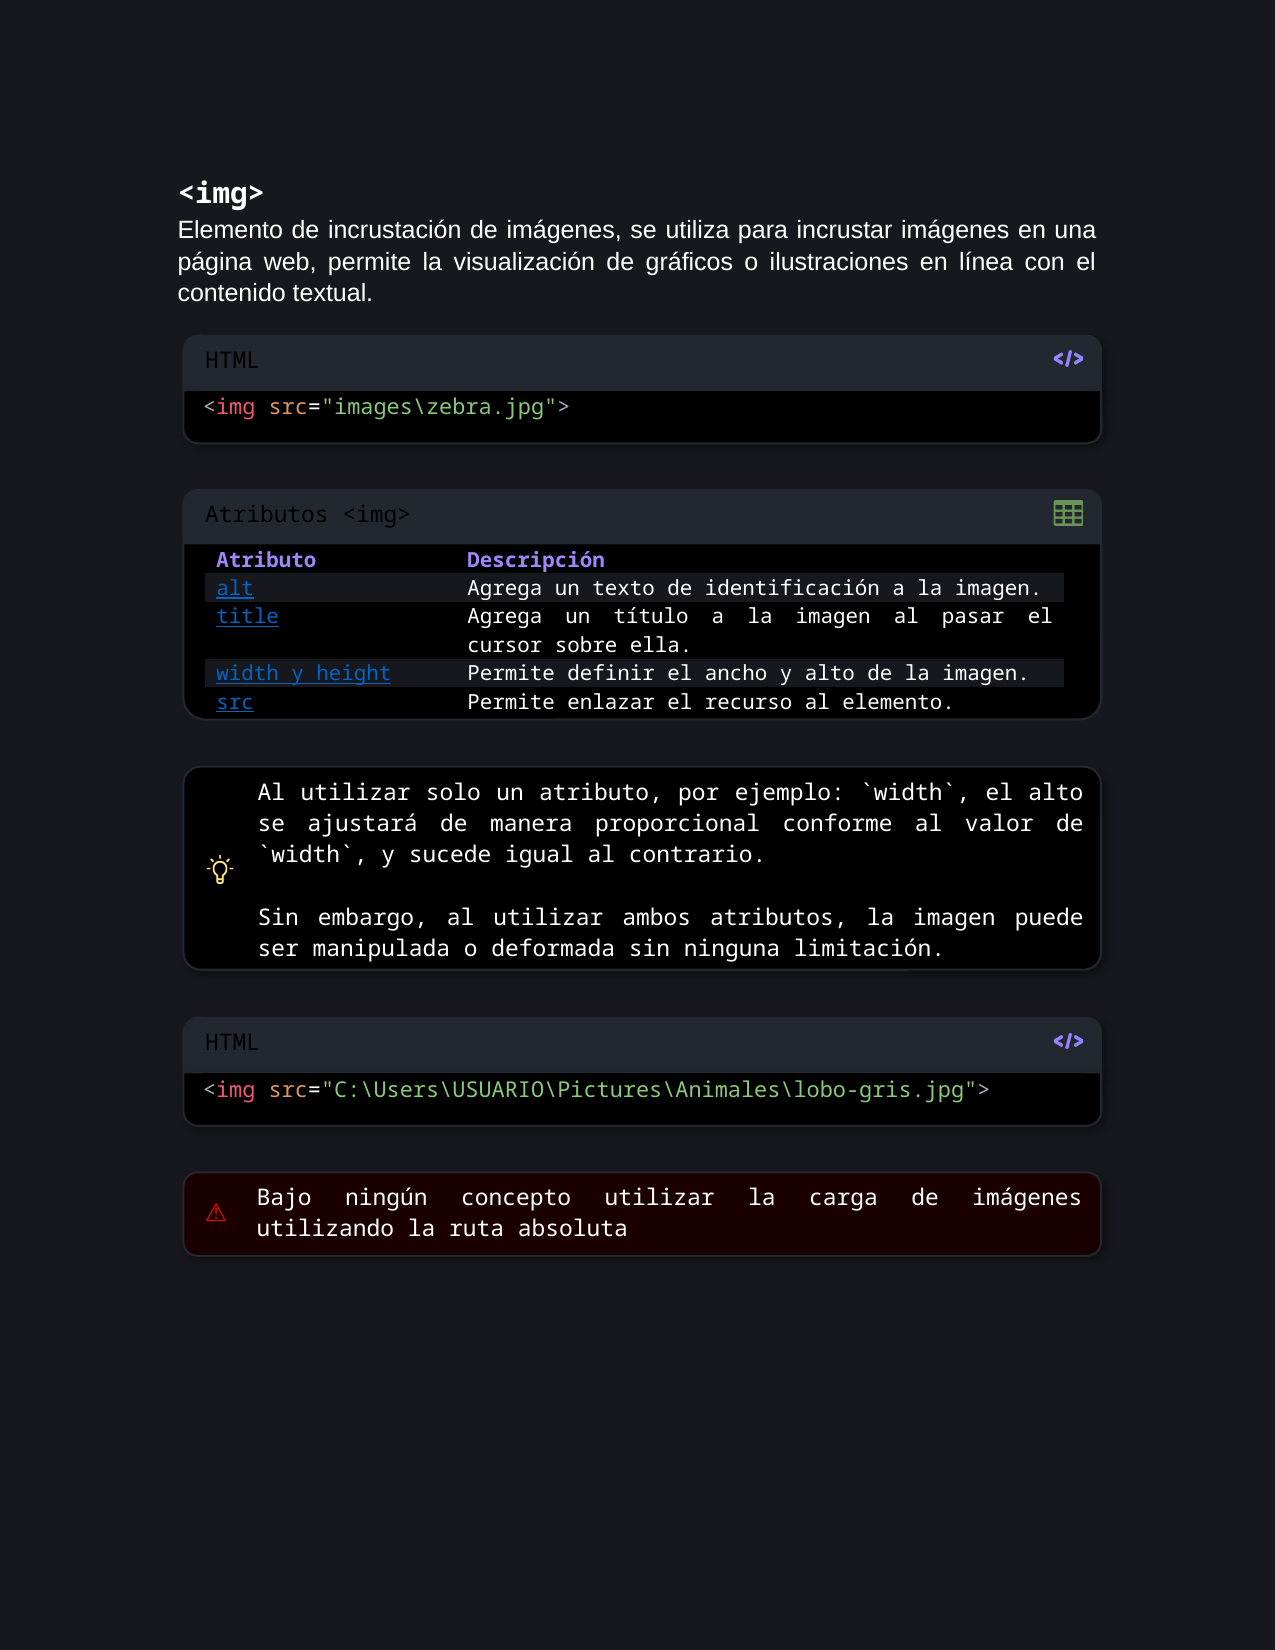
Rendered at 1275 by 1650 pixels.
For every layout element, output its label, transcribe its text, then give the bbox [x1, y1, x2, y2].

subtitle <img> [177, 173, 1098, 212]
picture [1053, 1026, 1084, 1056]
picture [1053, 498, 1083, 528]
text Elemento de incrustación de imágenes, se utiliza para incrustar imágenes en una página web, permite la visualización de gráficos o ilustraciones en línea con el contenido textual. [177, 215, 1098, 306]
picture [205, 853, 235, 884]
picture [1053, 343, 1084, 374]
